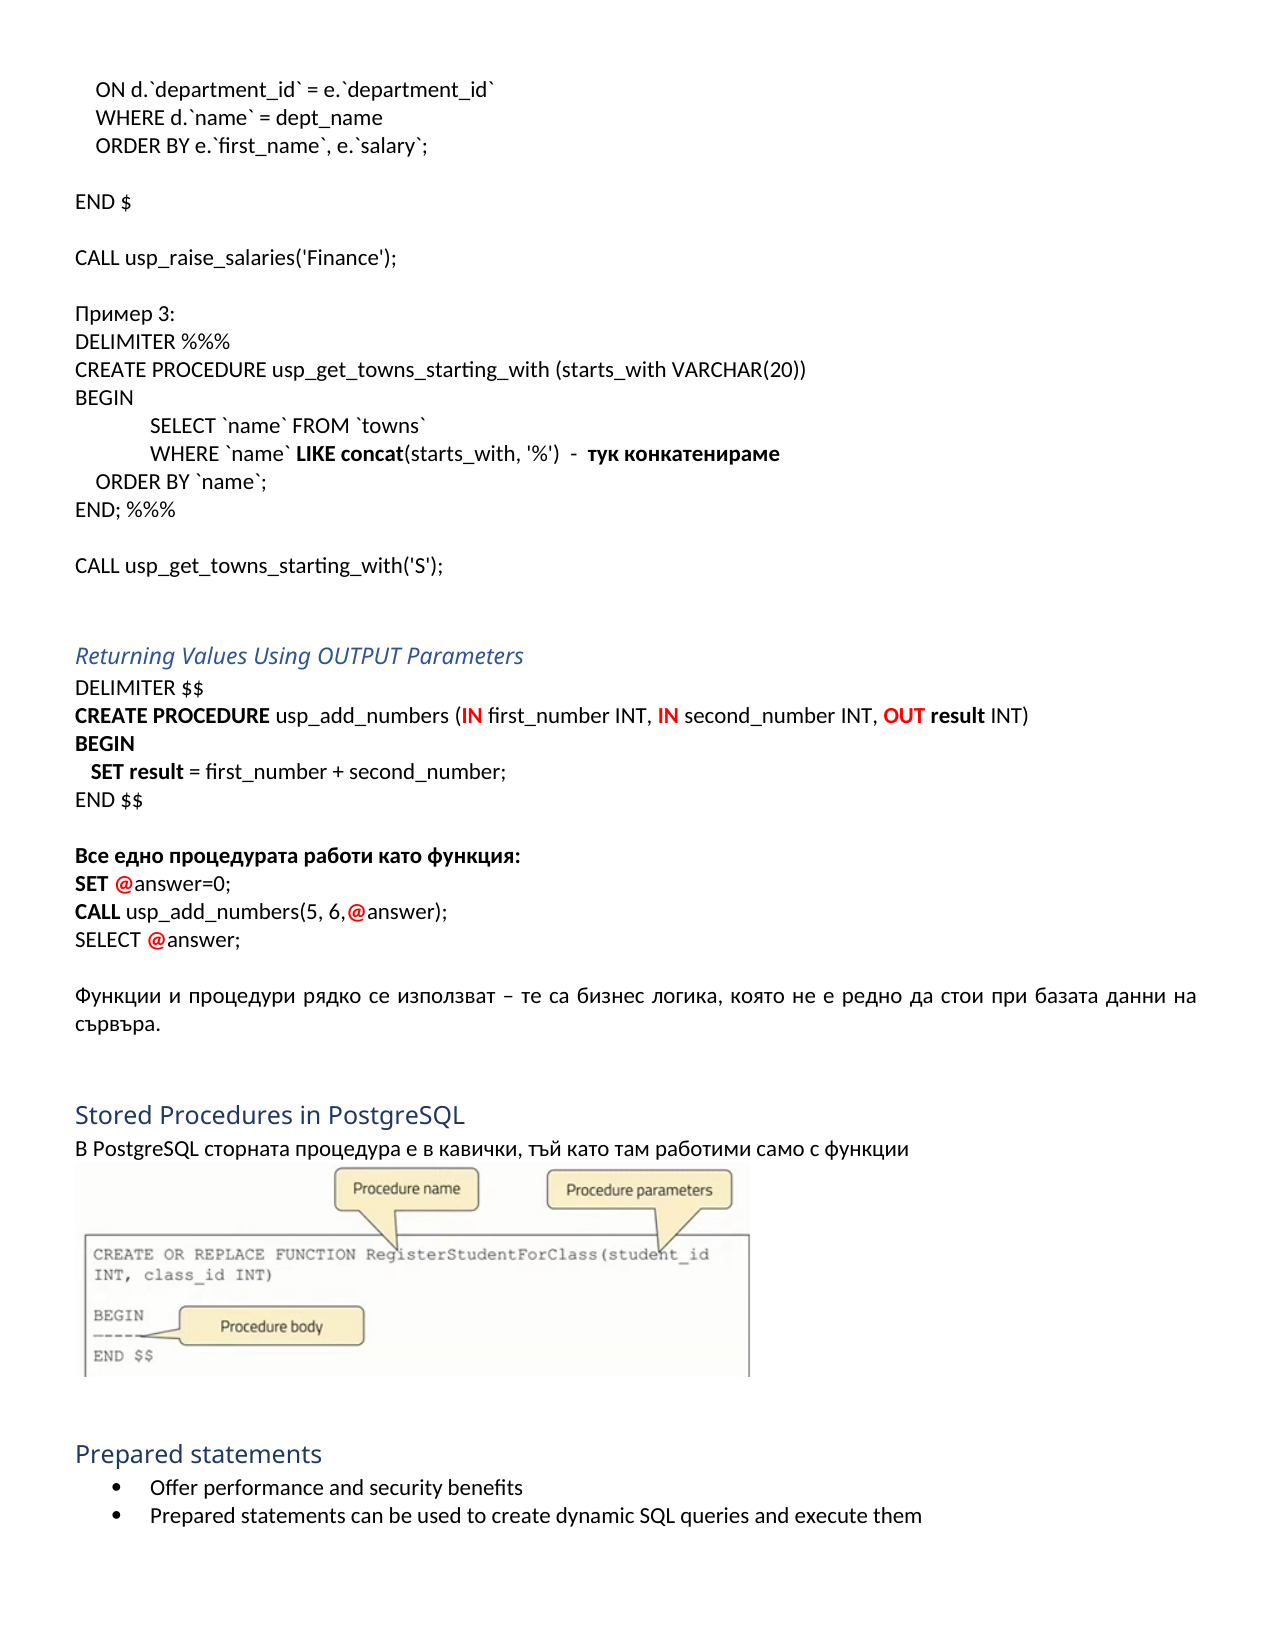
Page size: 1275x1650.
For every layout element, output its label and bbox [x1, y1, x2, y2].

picture [75, 1162, 750, 1377]
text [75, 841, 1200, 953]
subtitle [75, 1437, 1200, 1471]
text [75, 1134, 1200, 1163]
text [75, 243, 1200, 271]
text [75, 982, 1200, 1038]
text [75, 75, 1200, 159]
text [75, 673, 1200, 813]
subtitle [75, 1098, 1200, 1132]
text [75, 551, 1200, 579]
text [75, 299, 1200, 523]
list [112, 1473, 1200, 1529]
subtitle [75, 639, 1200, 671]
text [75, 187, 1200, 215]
